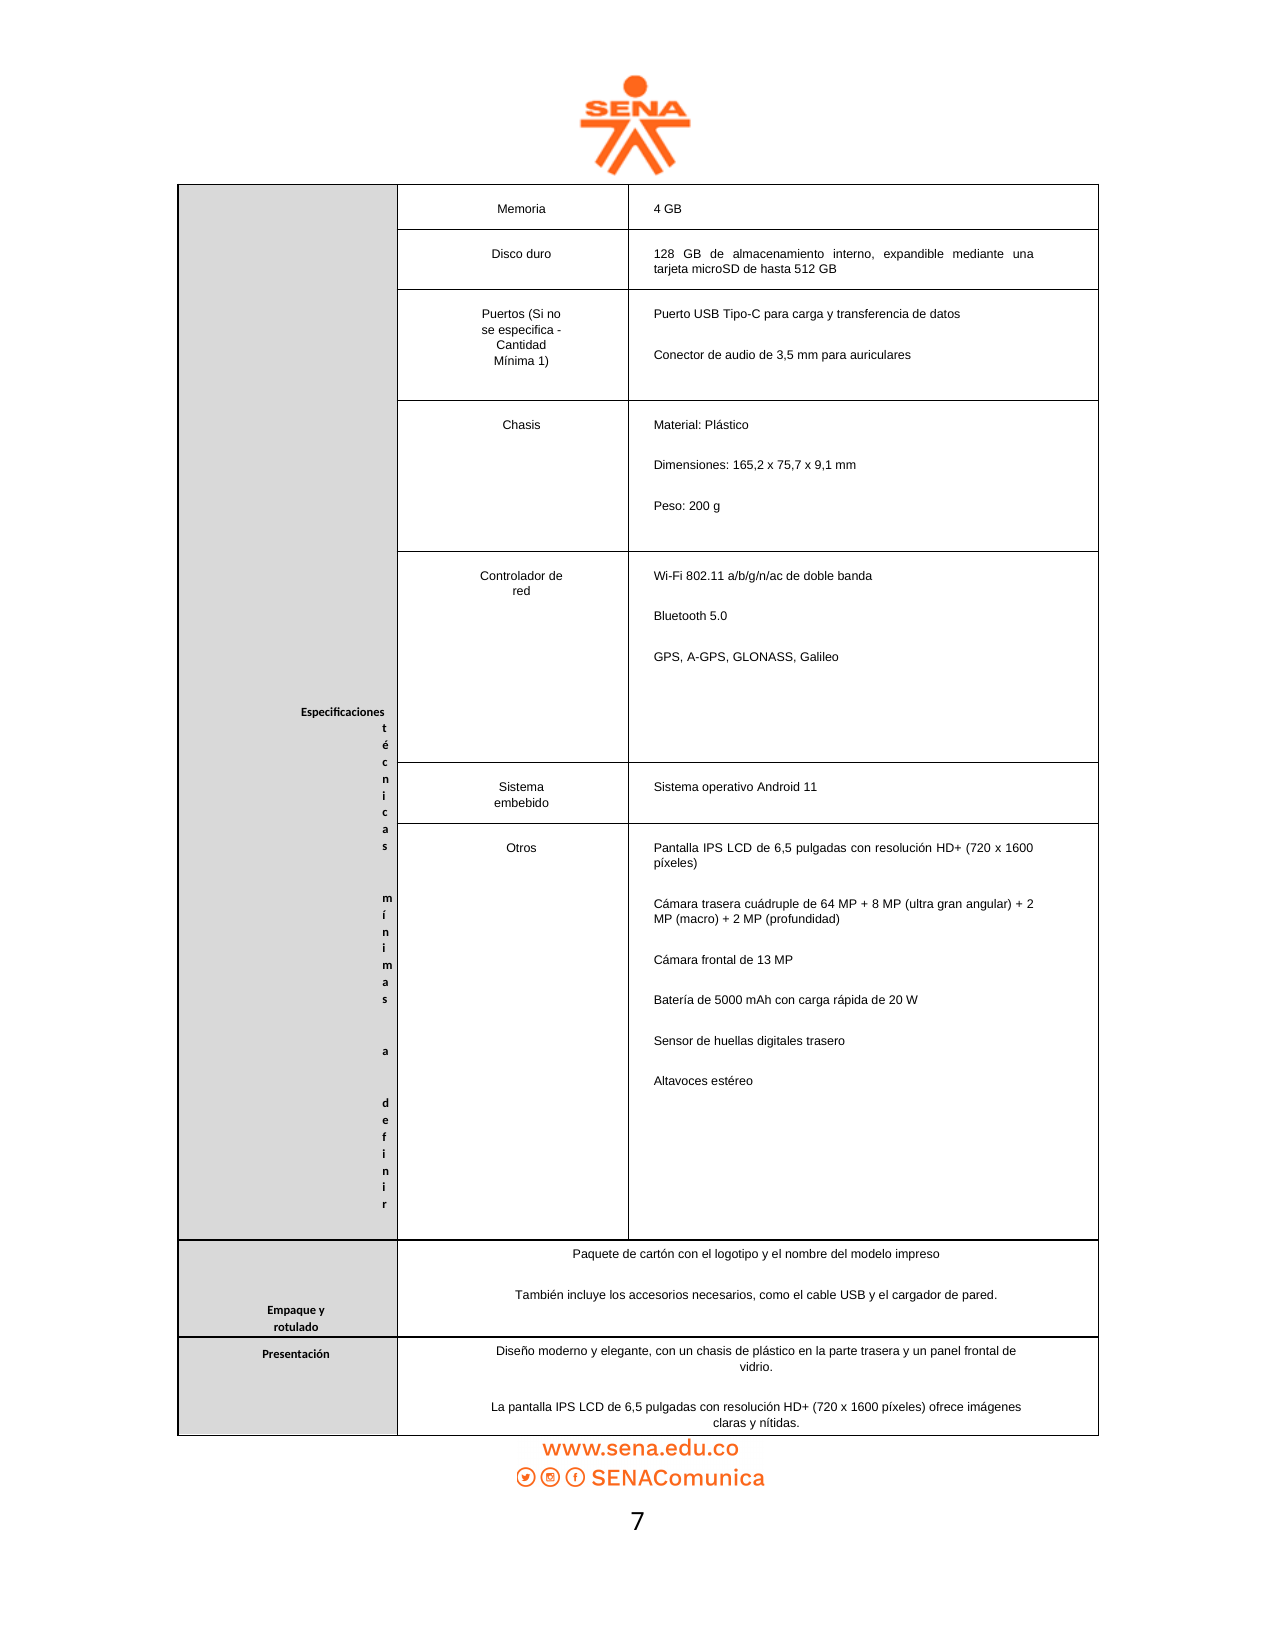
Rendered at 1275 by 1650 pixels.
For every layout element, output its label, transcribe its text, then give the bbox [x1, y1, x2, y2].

table_cell Empaque y rotulado [179, 1241, 397, 1336]
table_cell Puerto USB Tipo-C para carga y transferencia de datos Conector de audio de 3,5 mm para auriculares [629, 290, 1098, 399]
table_cell Presentación [179, 1338, 397, 1434]
table_cell Paquete de cartón con el logotipo y el nombre del modelo impreso También incluye los accesorios necesarios, como el cable USB y el cargador de pared. [398, 1241, 1098, 1336]
picture [517, 1436, 765, 1487]
table_cell Memoria [398, 185, 628, 228]
table_cell Disco duro [398, 230, 628, 289]
table_cell Puertos (Si no se especifica - Cantidad Mínima 1) [398, 290, 628, 399]
table_cell 128 GB de almacenamiento interno, expandible mediante una tarjeta microSD de hasta 512 GB [629, 230, 1098, 289]
table_cell Material: Plástico Dimensiones: 165,2 x 75,7 x 9,1 mm Peso: 200 g [629, 401, 1098, 551]
table_cell Sistema embebido [398, 763, 628, 822]
table_cell Chasis [398, 401, 628, 551]
table_cell Controlador de red [398, 552, 628, 762]
picture [573, 73, 702, 184]
table_cell 4 GB [629, 185, 1098, 228]
table_cell Wi-Fi 802.11 a/b/g/n/ac de doble banda Bluetooth 5.0 GPS, A-GPS, GLONASS, Galileo [629, 552, 1098, 762]
table_cell Pantalla IPS LCD de 6,5 pulgadas con resolución HD+ (720 x 1600 píxeles) Cámara trasera cuádruple de 64 MP + 8 MP (ultra gran angular) + 2 MP (macro) + 2 MP (profundidad) Cámara frontal de 13 MP Batería de 5000 mAh con carga rápida de 20 W Sensor de huellas digitales trasero Altavoces estéreo [629, 824, 1098, 1239]
table_cell Sistema operativo Android 11 [629, 763, 1098, 822]
table_cell Otros [398, 824, 628, 1239]
table_cell Especificaciones técnicas mínimas a definir [179, 185, 397, 1239]
